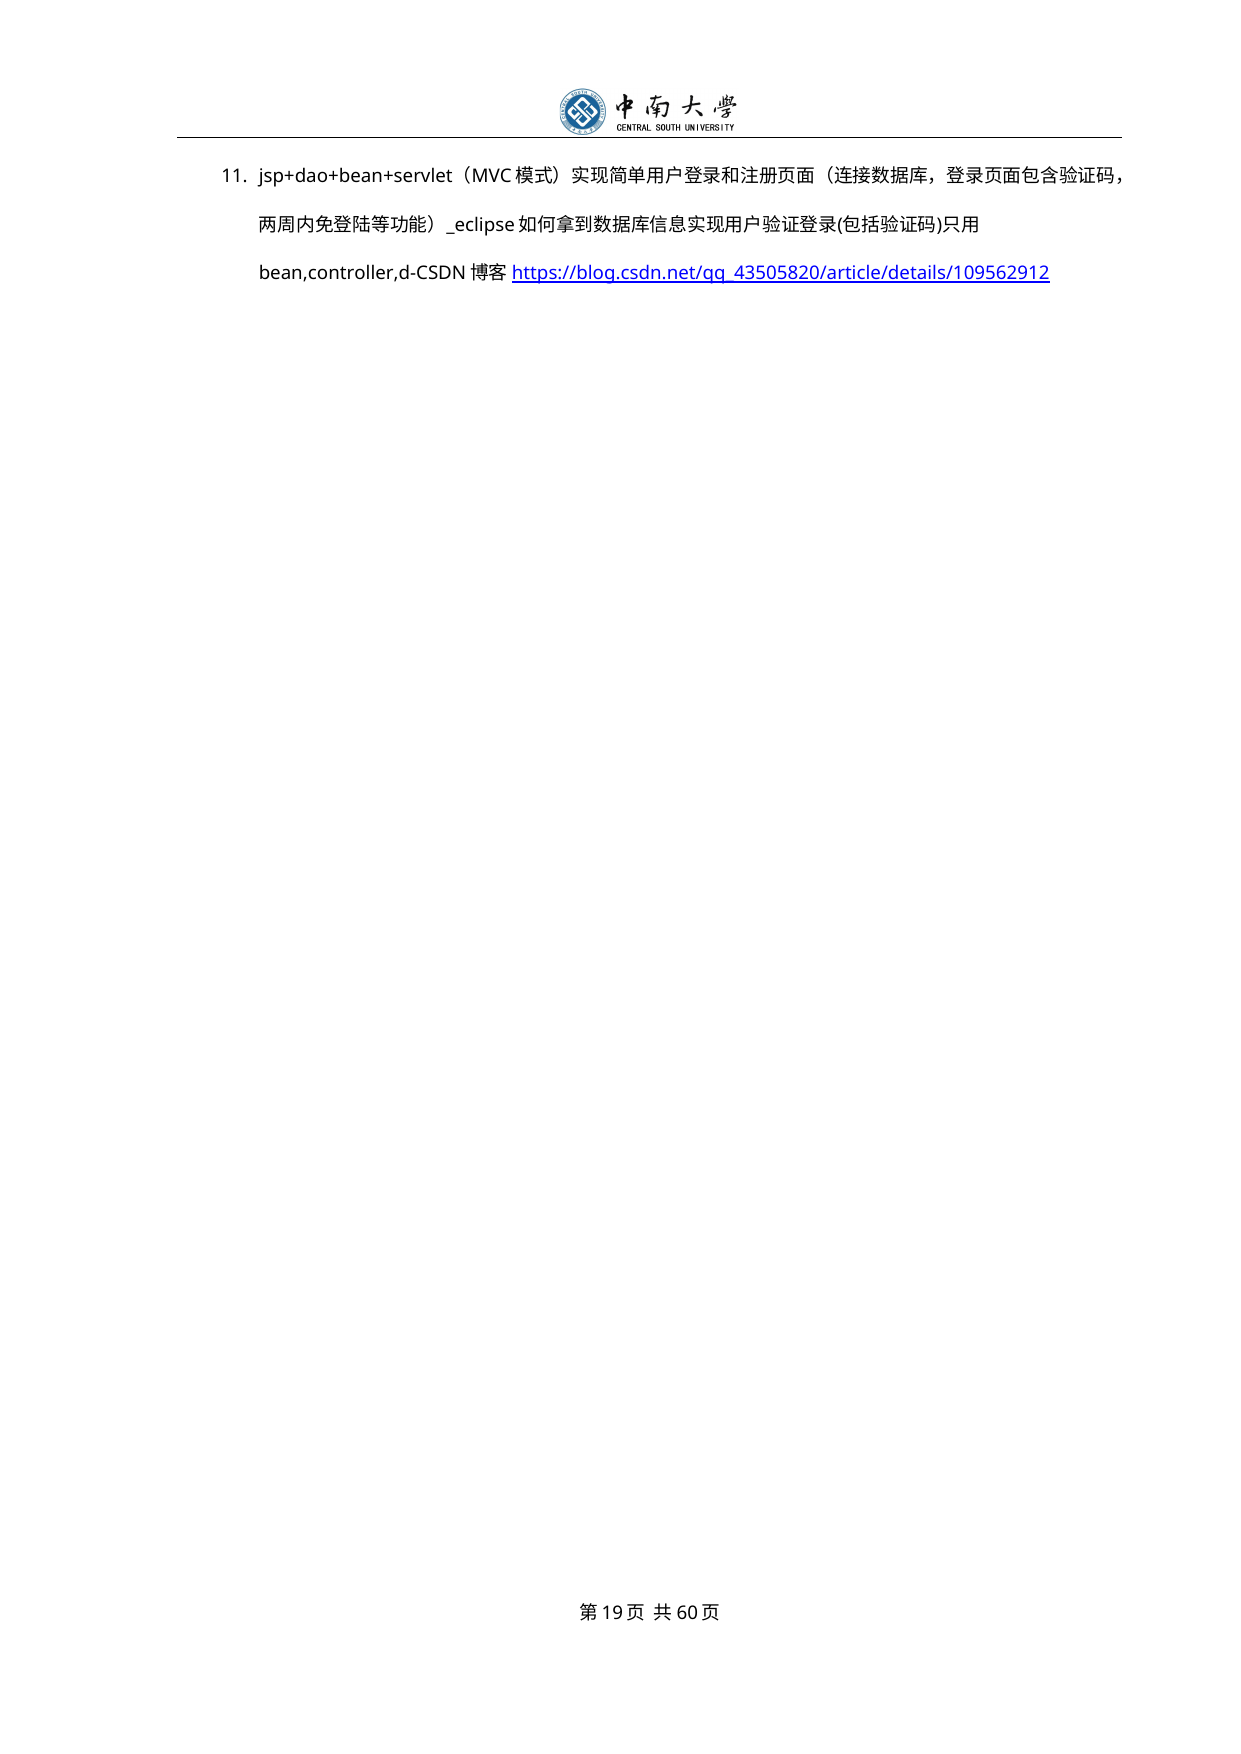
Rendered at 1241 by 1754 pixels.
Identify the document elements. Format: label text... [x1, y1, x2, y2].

picture [559, 88, 740, 135]
list jsp+dao+bean+servlet（MVC模式）实现简单用户登录和注册页面（连接数据库，登录页面包含验证码，两周内免登陆等功能）_eclipse如何拿到数据库信息实现用户验证登录(包括验证码)只用bean,controller,d-CSDN博客 https://blog.csdn.net/qq_43505820/article/details/109562912 [221, 158, 1122, 288]
